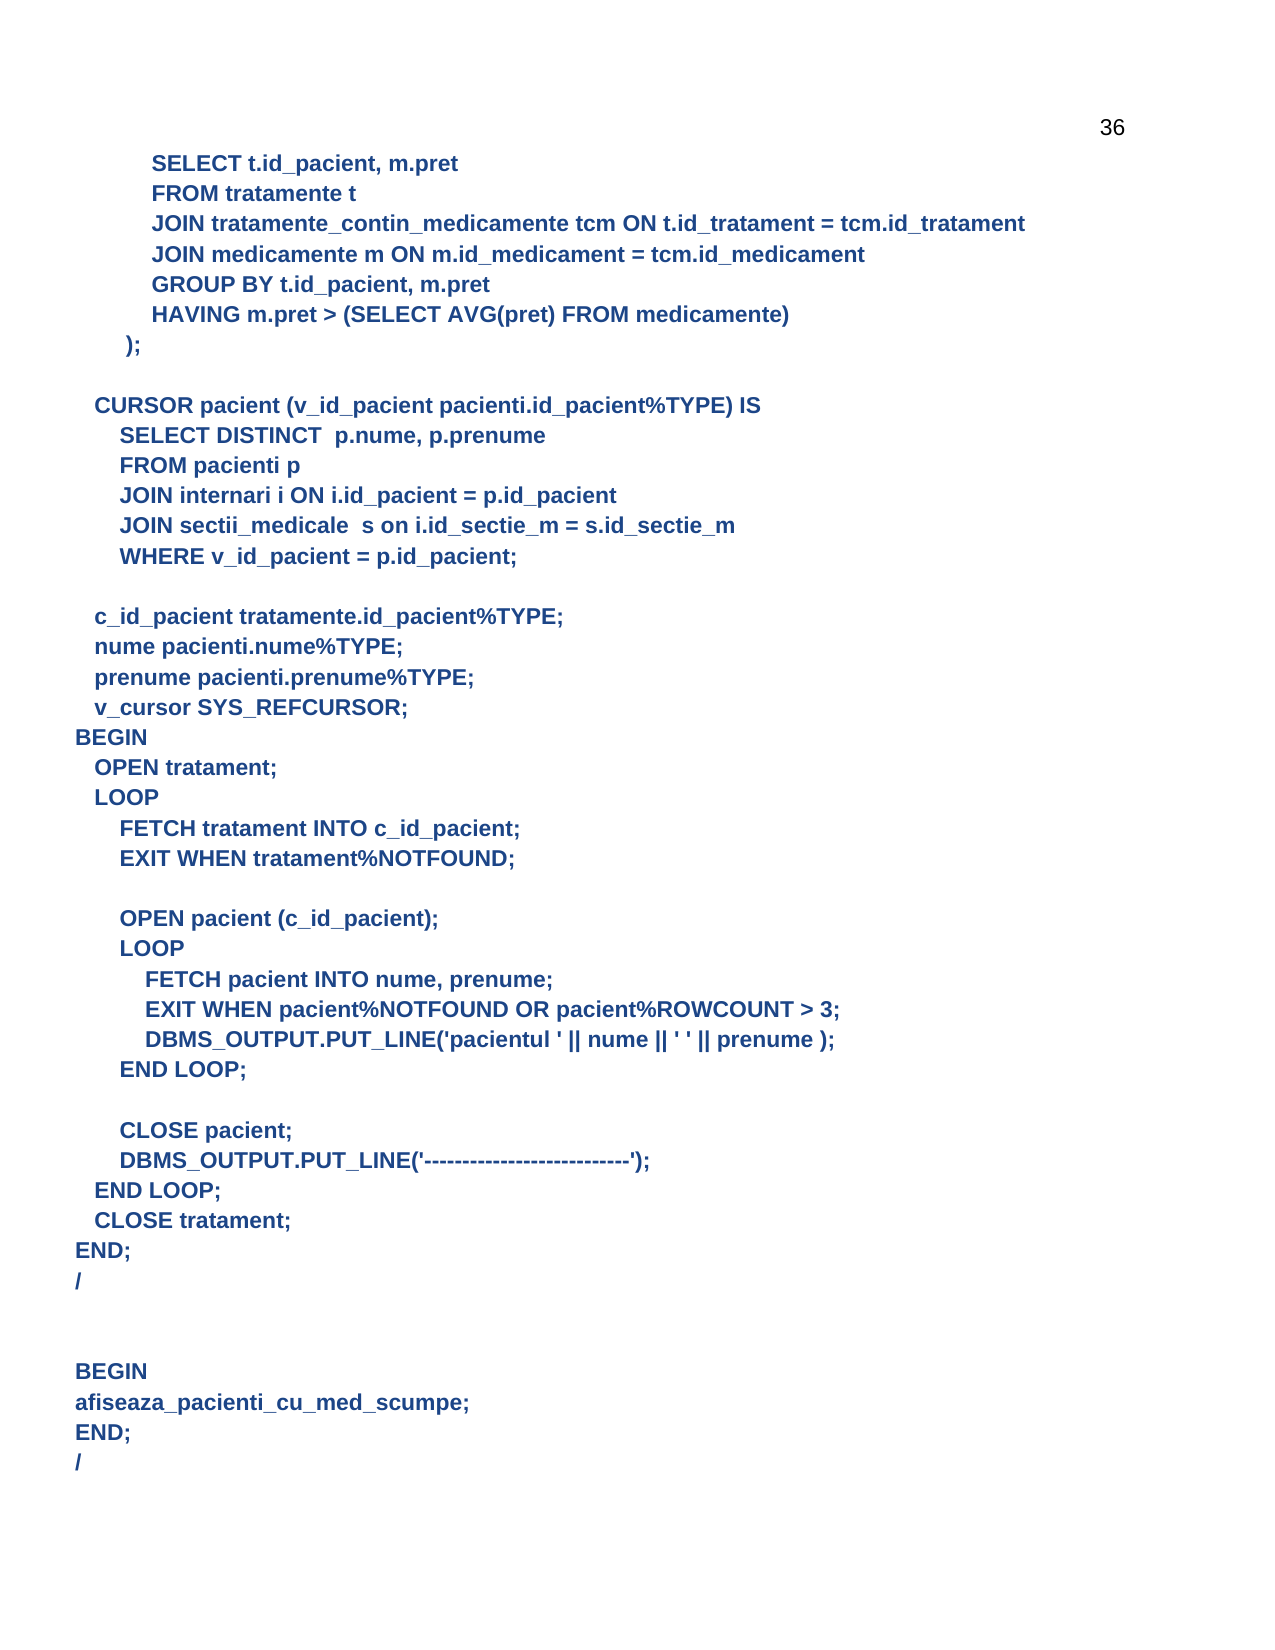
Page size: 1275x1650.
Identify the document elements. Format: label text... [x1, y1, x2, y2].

text c_id_pacient tratamente.id_pacient%TYPE; [75, 603, 1125, 629]
text / [75, 1268, 1125, 1294]
text SELECT t.id_pacient, m.pret [75, 150, 1125, 176]
text BEGIN [75, 724, 1125, 750]
text DBMS_OUTPUT.PUT_LINE('---------------------------'); [75, 1147, 1125, 1173]
text CLOSE pacient; [75, 1117, 1125, 1143]
text SELECT DISTINCT p.nume, p.prenume [75, 422, 1125, 448]
text HAVING m.pret > (SELECT AVG(pret) FROM medicamente) [75, 301, 1125, 327]
text BEGIN [75, 1358, 1125, 1385]
text END LOOP; [75, 1177, 1125, 1203]
text OPEN tratament; [75, 754, 1125, 781]
text nume pacienti.nume%TYPE; [75, 633, 1125, 660]
text v_cursor SYS_REFCURSOR; [75, 694, 1125, 720]
text CLOSE tratament; [75, 1207, 1125, 1234]
text GROUP BY t.id_pacient, m.pret [75, 271, 1125, 297]
text JOIN internari i ON i.id_pacient = p.id_pacient [75, 482, 1125, 509]
text FROM pacienti p [75, 452, 1125, 478]
text FETCH tratament INTO c_id_pacient; [75, 814, 1125, 841]
text JOIN tratamente_contin_medicamente tcm ON t.id_tratament = tcm.id_tratament [75, 210, 1125, 237]
text DBMS_OUTPUT.PUT_LINE('pacientul ' || nume || ' ' || prenume ); [75, 1026, 1125, 1052]
text JOIN medicamente m ON m.id_medicament = tcm.id_medicament [75, 241, 1125, 267]
text END; [75, 1419, 1125, 1445]
text OPEN pacient (c_id_pacient); [75, 905, 1125, 932]
text EXIT WHEN tratament%NOTFOUND; [75, 845, 1125, 871]
text afiseaza_pacienti_cu_med_scumpe; [75, 1388, 1125, 1415]
text END; [75, 1237, 1125, 1264]
text FROM tratamente t [75, 180, 1125, 207]
text ); [75, 331, 1125, 358]
text WHERE v_id_pacient = p.id_pacient; [75, 543, 1125, 569]
text LOOP [75, 784, 1125, 811]
text / [75, 1449, 1125, 1475]
text prenume pacienti.prenume%TYPE; [75, 663, 1125, 690]
text CURSOR pacient (v_id_pacient pacienti.id_pacient%TYPE) IS [75, 392, 1125, 418]
text JOIN sectii_medicale s on i.id_sectie_m = s.id_sectie_m [75, 512, 1125, 539]
text END LOOP; [75, 1056, 1125, 1083]
text EXIT WHEN pacient%NOTFOUND OR pacient%ROWCOUNT > 3; [75, 996, 1125, 1022]
text LOOP [75, 935, 1125, 962]
text FETCH pacient INTO nume, prenume; [75, 966, 1125, 992]
